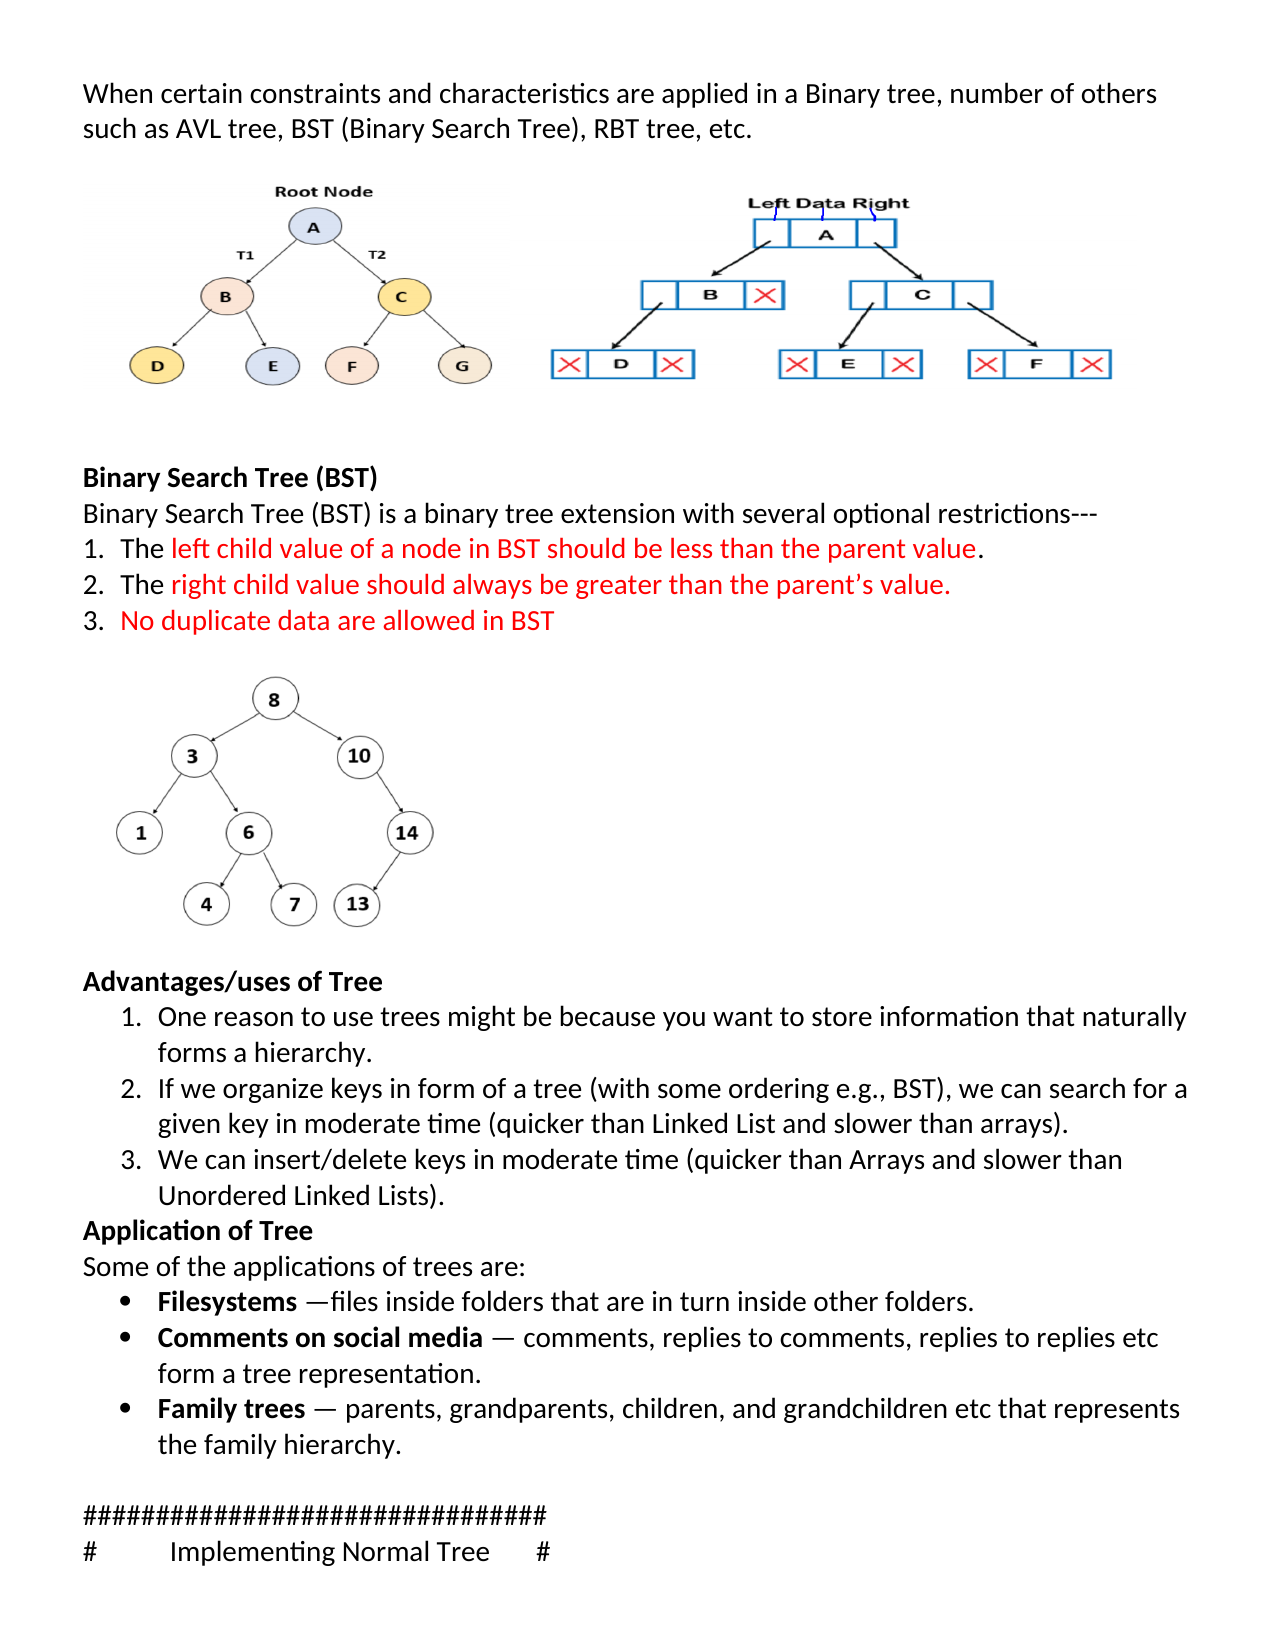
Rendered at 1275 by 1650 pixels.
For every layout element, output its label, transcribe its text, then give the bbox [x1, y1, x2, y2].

list One reason to use trees might be because you want to store information that naturally forms a hierarchy. [120, 998, 1197, 1070]
list Comments on social media — comments, replies to comments, replies to replies etc form a tree representation. [120, 1319, 1197, 1390]
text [83, 1497, 1197, 1533]
text Application of Tree [83, 1212, 1197, 1248]
list No duplicate data are allowed in BST [83, 602, 1197, 637]
text When certain constraints and characteristics are applied in a Binary tree, number of others such as AVL tree, BST (Binary Search Tree), RBT tree, etc. [83, 75, 1197, 146]
text # Implementing Normal Tree # [83, 1533, 1197, 1568]
list Filesystems —files inside folders that are in turn inside other folders. [120, 1283, 1197, 1319]
list The left child value of a node in BST should be less than the parent value. [83, 531, 1197, 566]
text Binary Search Tree (BST) is a binary tree extension with several optional restrictions--- [83, 495, 1197, 531]
text Some of the applications of trees are: [83, 1248, 1197, 1283]
picture [82, 181, 1138, 389]
text Advantages/uses of Tree [83, 963, 1197, 998]
list The right child value should always be greater than the parent’s value. [83, 566, 1197, 602]
list Family trees — parents, grandparents, children, and grandchildren etc that represents the family hierarchy. [120, 1390, 1197, 1462]
list We can insert/delete keys in moderate time (quicker than Arrays and slower than Unordered Linked Lists). [120, 1141, 1197, 1212]
text Binary Search Tree (BST) [83, 459, 1197, 495]
picture [82, 673, 448, 928]
list If we organize keys in form of a tree (with some ordering e.g., BST), we can search for a given key in moderate time (quicker than Linked List and slower than arrays). [120, 1070, 1197, 1141]
